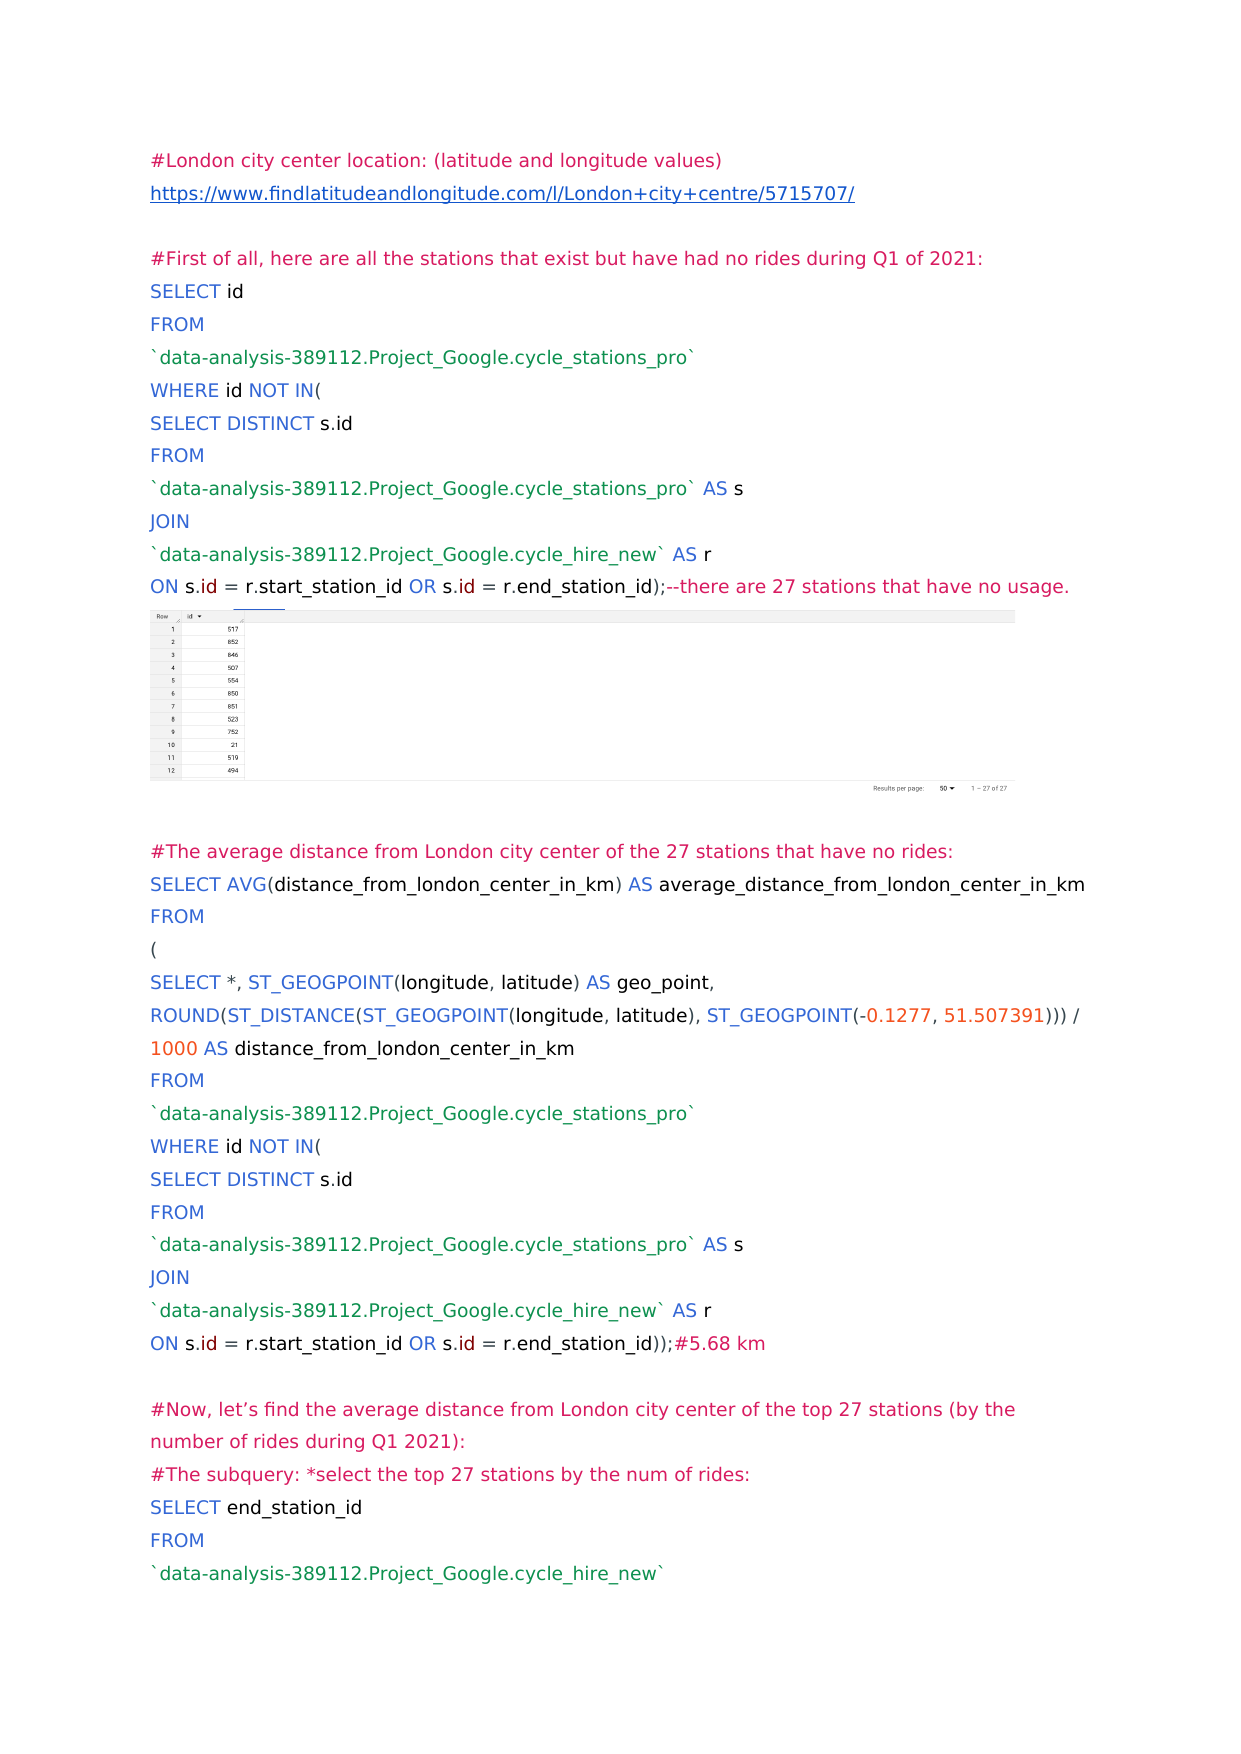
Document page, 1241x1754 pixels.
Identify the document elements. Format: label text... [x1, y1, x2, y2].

text #The subquery: *select the top 27 stations by the num of rides: [150, 1464, 1090, 1486]
text WHERE id NOT IN( [150, 380, 1090, 402]
text ( [150, 939, 1090, 961]
text `data-analysis-389112.Project_Google.cycle_hire_new` [150, 1563, 1090, 1584]
text `data-analysis-389112.Project_Google.cycle_stations_pro` AS s [150, 478, 1090, 500]
text FROM [150, 1530, 1090, 1552]
text `data-analysis-389112.Project_Google.cycle_stations_pro` [150, 347, 1090, 369]
text ON s.id = r.start_station_id OR s.id = r.end_station_id));#5.68 km [150, 1333, 1090, 1355]
text FROM [150, 1202, 1090, 1223]
text #Now, let’s find the average distance from London city center of the top 27 stations (by the number of rides during Q1 2021): [150, 1398, 1090, 1453]
text FROM [150, 906, 1090, 928]
text FROM [150, 1070, 1090, 1092]
text SELECT end_station_id [150, 1497, 1090, 1519]
text SELECT AVG(distance_from_london_center_in_km) AS average_distance_from_london_center_in_km [150, 873, 1090, 895]
text WHERE id NOT IN( [150, 1136, 1090, 1158]
text JOIN [150, 1267, 1090, 1289]
text #First of all, here are all the stations that exist but have had no rides during Q1 of 2021: [150, 248, 1090, 270]
picture [150, 609, 1016, 795]
text `data-analysis-389112.Project_Google.cycle_hire_new` AS r [150, 544, 1090, 566]
text #London city center location: (latitude and longitude values) https://www.findlatitudeandlongitude.com/l/London+city+centre/5715707/ [150, 150, 1090, 205]
text `data-analysis-389112.Project_Google.cycle_stations_pro` AS s [150, 1234, 1090, 1256]
text SELECT id [150, 281, 1090, 303]
text `data-analysis-389112.Project_Google.cycle_stations_pro` [150, 1103, 1090, 1125]
text ON s.id = r.start_station_id OR s.id = r.end_station_id);--there are 27 stations that have no usage. [150, 577, 1090, 598]
text SELECT *, ST_GEOGPOINT(longitude, latitude) AS geo_point, ROUND(ST_DISTANCE(ST_GEOGPOINT(longitude, latitude), ST_GEOGPOINT(-0.1277, 51.507391))) / 1000 AS distance_from_london_center_in_km [150, 972, 1090, 1059]
text SELECT DISTINCT s.id [150, 412, 1090, 434]
text #The average distance from London city center of the 27 stations that have no rides: [150, 841, 1090, 863]
text FROM [150, 314, 1090, 336]
text JOIN [150, 511, 1090, 533]
text SELECT DISTINCT s.id [150, 1169, 1090, 1191]
text `data-analysis-389112.Project_Google.cycle_hire_new` AS r [150, 1300, 1090, 1322]
text FROM [150, 445, 1090, 467]
